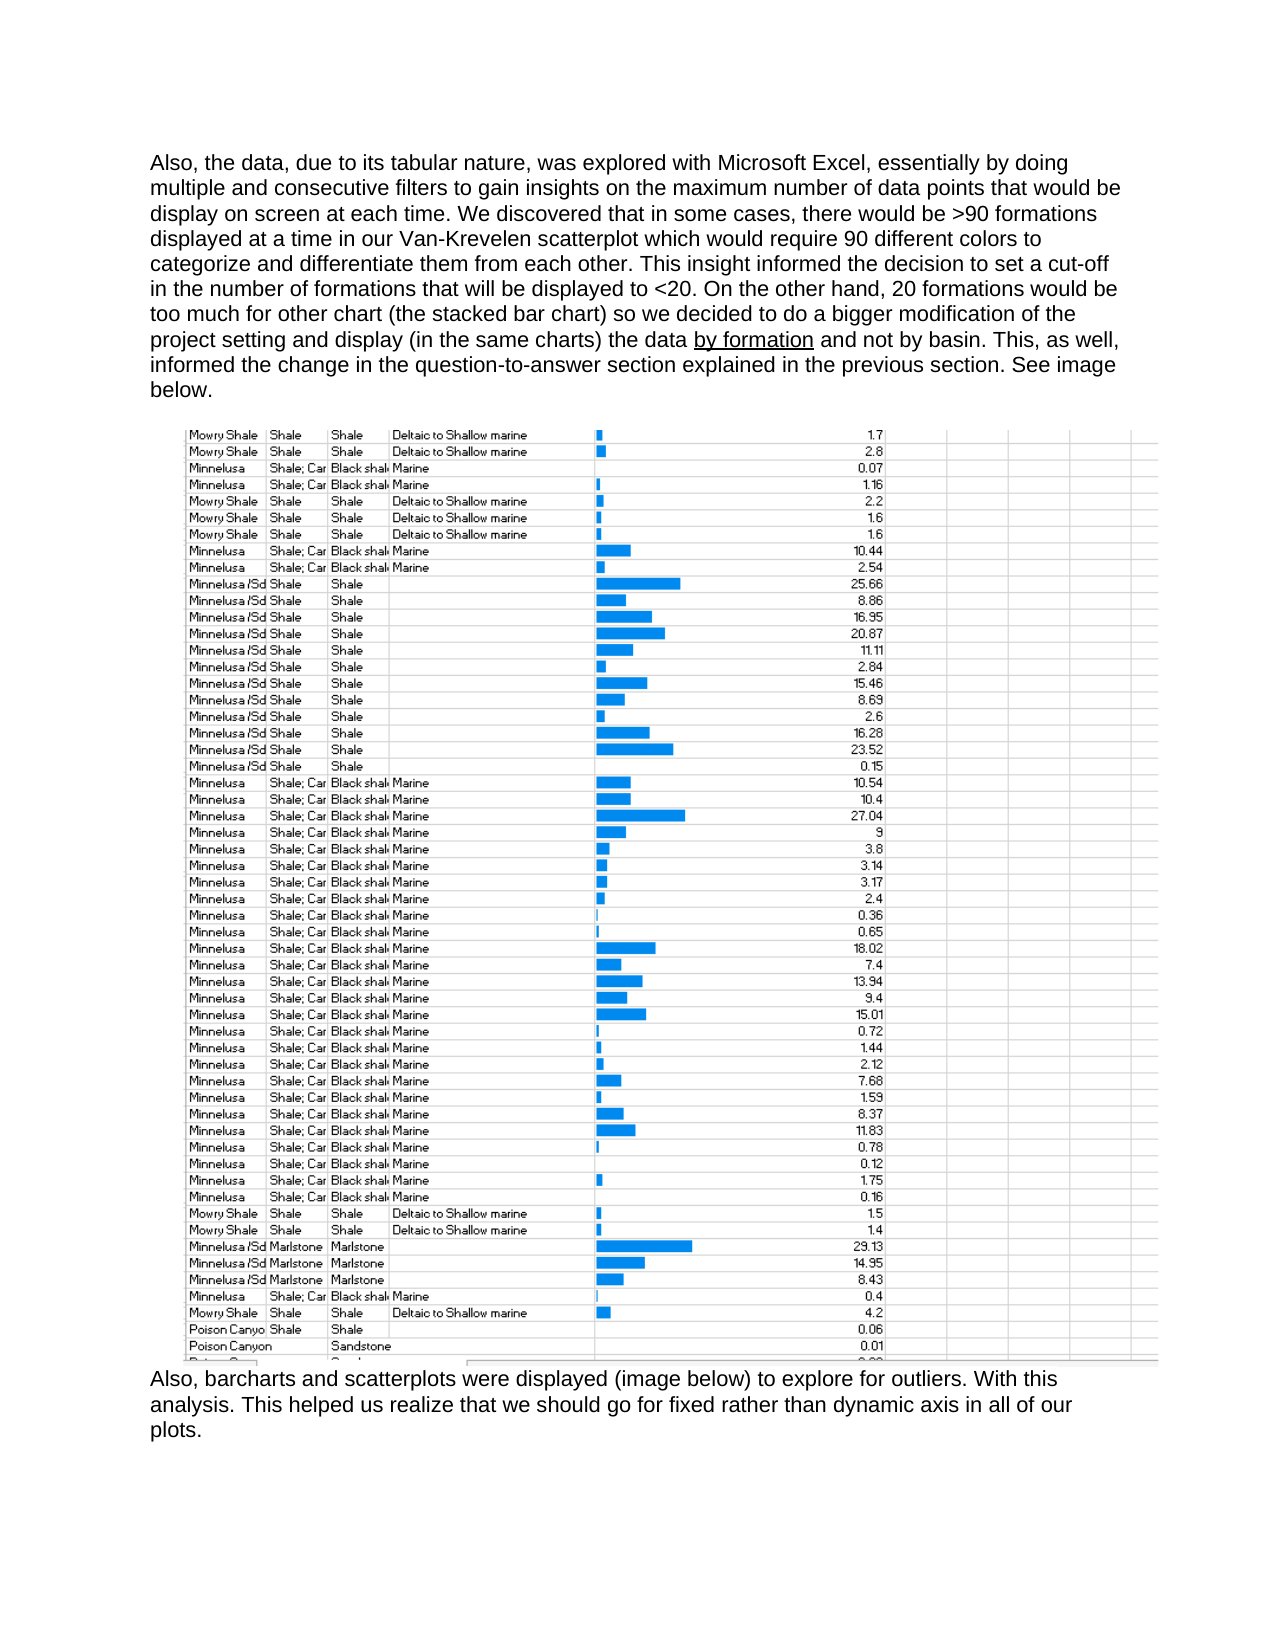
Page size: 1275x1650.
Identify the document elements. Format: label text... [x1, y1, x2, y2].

picture [183, 430, 1159, 1367]
text Also, the data, due to its tabular nature, was explored with Microsoft Excel, essentially by doing multiple and consecutive filters to gain insights on the maximum number of data points that would be display on screen at each time. We discovered that in some cases, there would be >90 formations displayed at a time in our Van-Krevelen scatterplot which would require 90 different colors to categorize and differentiate them from each other. This insight informed the decision to set a cut-off in the number of formations that will be displayed to <20. On the other hand, 20 formations would be too much for other chart (the stacked bar chart) so we decided to do a bigger modification of the project setting and display (in the same charts) the data by formation and not by basin. This, as well, informed the change in the question-to-answer section explained in the previous section. See image below. [213, 150, 1125, 402]
text Also, barcharts and scatterplots were displayed (image below) to explore for outliers. With this analysis. This helped us realize that we should go for fixed rather than dynamic axis in all of our plots. [202, 1367, 1125, 1442]
